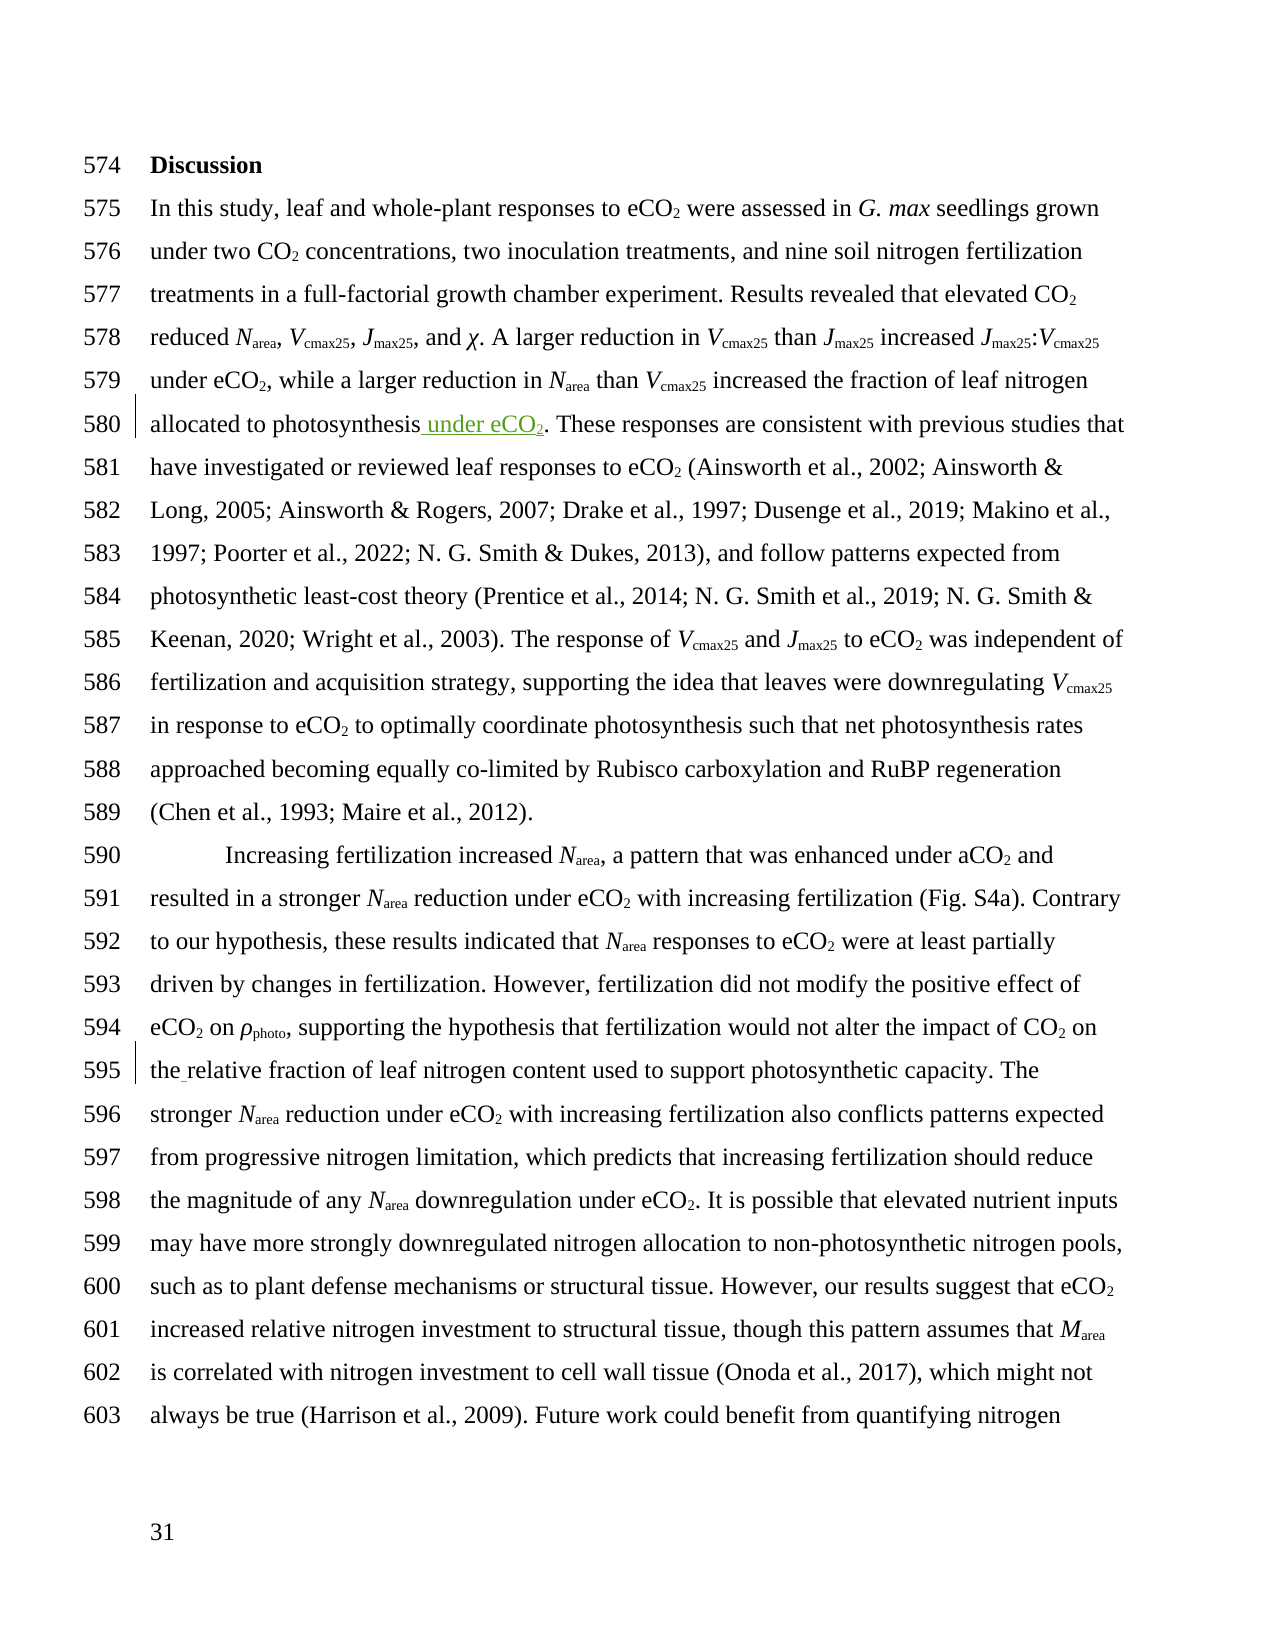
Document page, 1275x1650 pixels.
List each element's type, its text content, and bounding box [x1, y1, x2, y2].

text Discussion [150, 150, 1125, 179]
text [150, 840, 1125, 1429]
text In this study, leaf and whole-plant responses to eCO2 were assessed in G. max seedlings grown under two CO2 concentrations, two inoculation treatments, and nine soil nitrogen fertilization treatments in a full-factorial growth chamber experiment. Results revealed that elevated CO2 reduced Narea, Vcmax25, Jmax25, and χ. A larger reduction in Vcmax25 than Jmax25 increased Jmax25:Vcmax25 under eCO2, while a larger reduction in Narea than Vcmax25 increased the fraction of leaf nitrogen allocated to photosynthesis. These responses are consistent with previous studies that have investigated or reviewed leaf responses to eCO2 , and follow patterns expected from photosynthetic least-cost theory . The response of Vcmax25 and Jmax25 to eCO2 was independent of fertilization and acquisition strategy, supporting the idea that leaves were downregulating Vcmax25 in response to eCO2 to optimally coordinate photosynthesis such that net photosynthesis rates approached becoming equally co-limited by Rubisco carboxylation and RuBP regeneration . [150, 193, 1125, 826]
